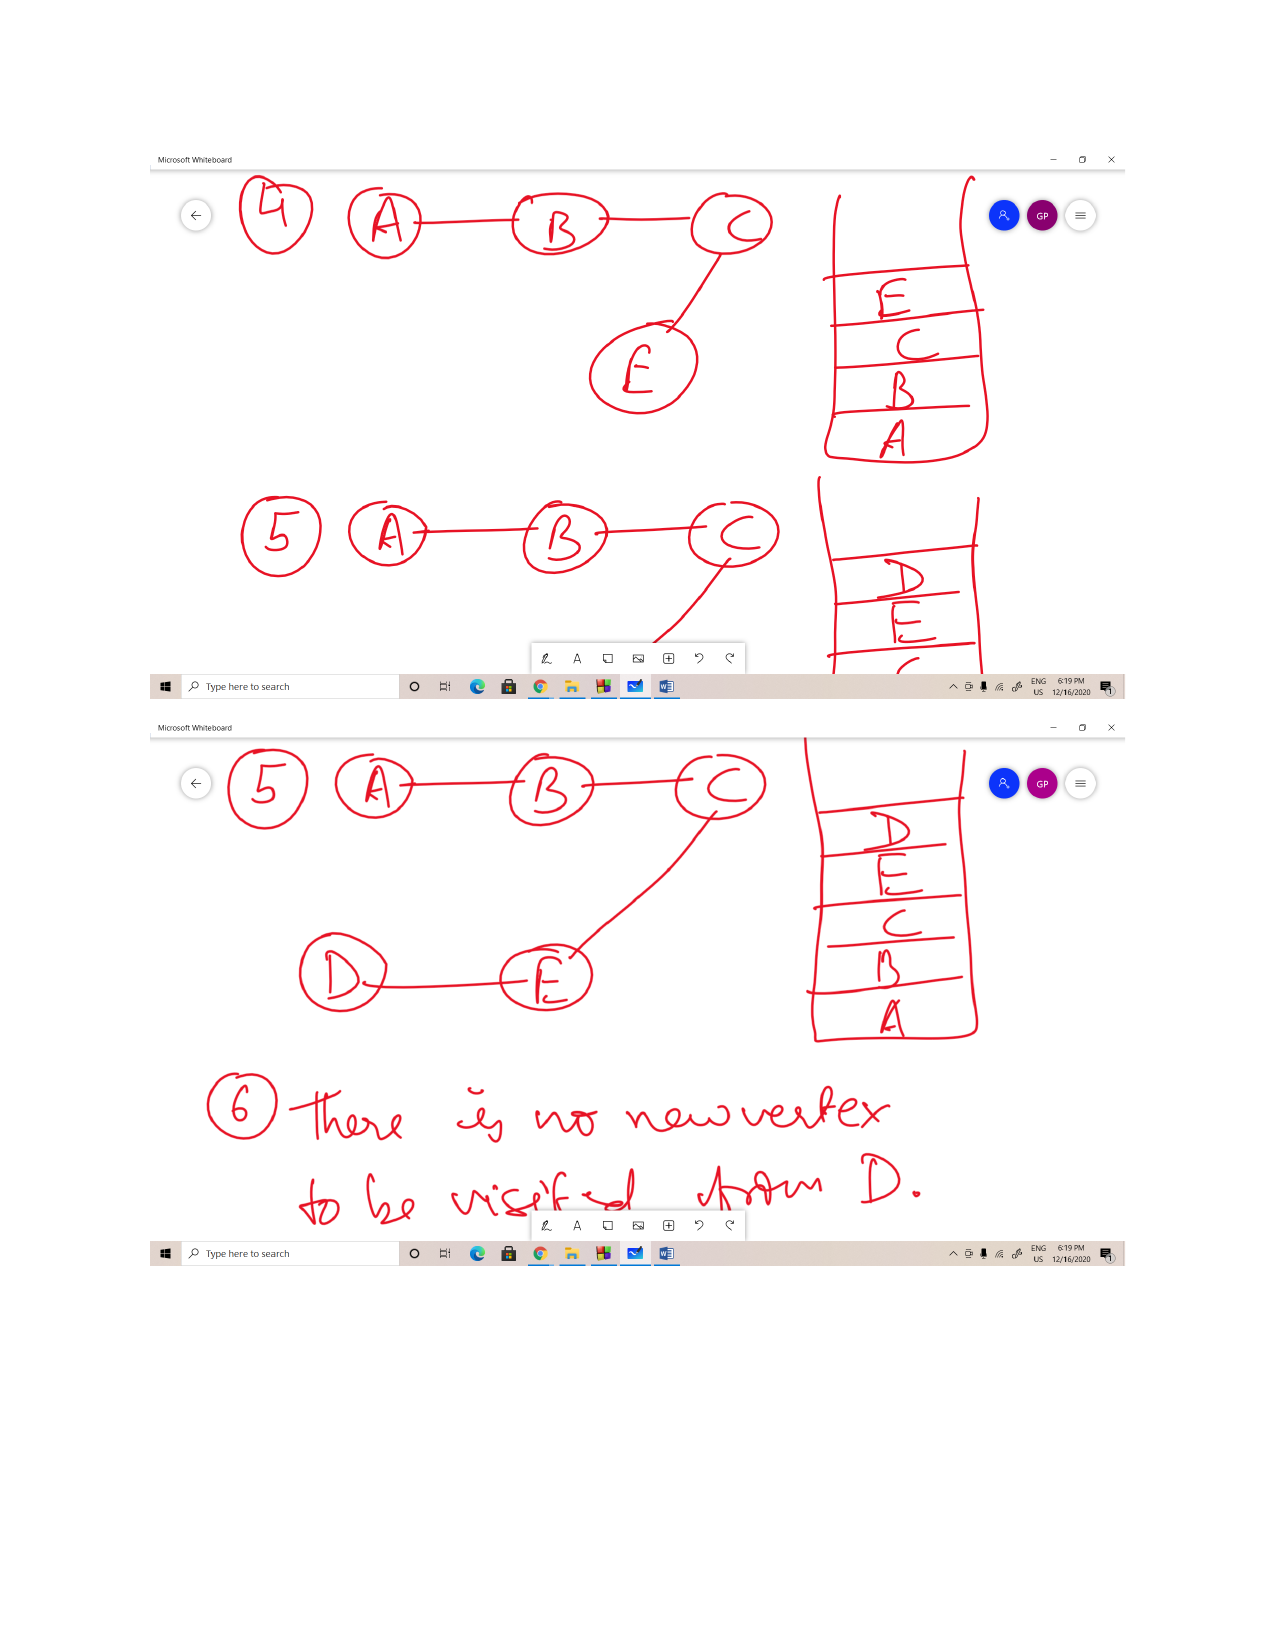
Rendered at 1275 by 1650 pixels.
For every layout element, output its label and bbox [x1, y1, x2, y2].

picture [150, 150, 1125, 699]
picture [150, 717, 1125, 1266]
